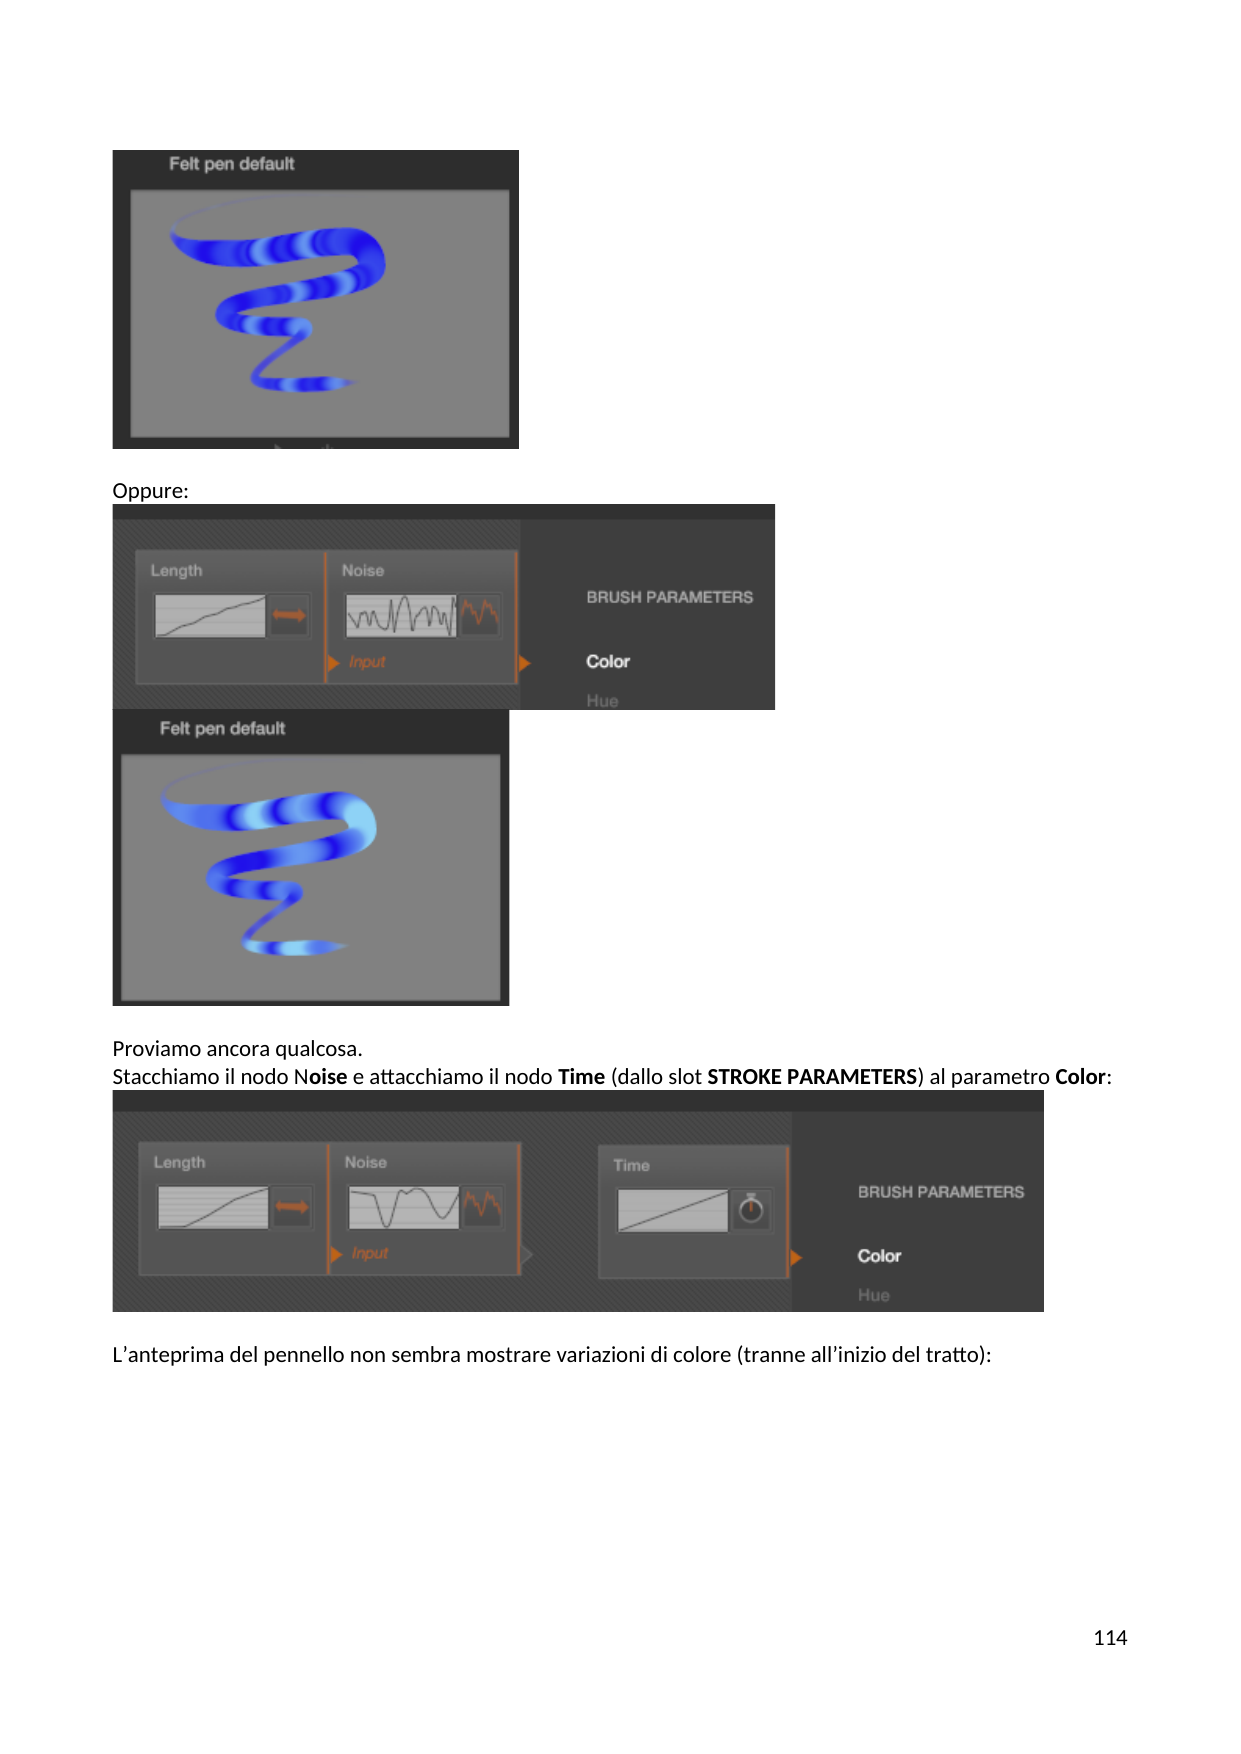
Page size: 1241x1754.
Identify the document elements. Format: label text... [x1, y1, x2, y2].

picture [112, 504, 775, 1006]
text Proviamo ancora qualcosa. [112, 1034, 1128, 1062]
text L’anteprima del pennello non sembra mostrare variazioni di colore (tranne all’inizio del tratto): [112, 1340, 1128, 1368]
picture [112, 150, 519, 449]
picture [112, 1090, 1044, 1312]
text Stacchiamo il nodo Noise e attacchiamo il nodo Time (dallo slot STROKE PARAMETERS) al parametro Color: [112, 1062, 1128, 1090]
text Oppure: [112, 476, 1128, 504]
